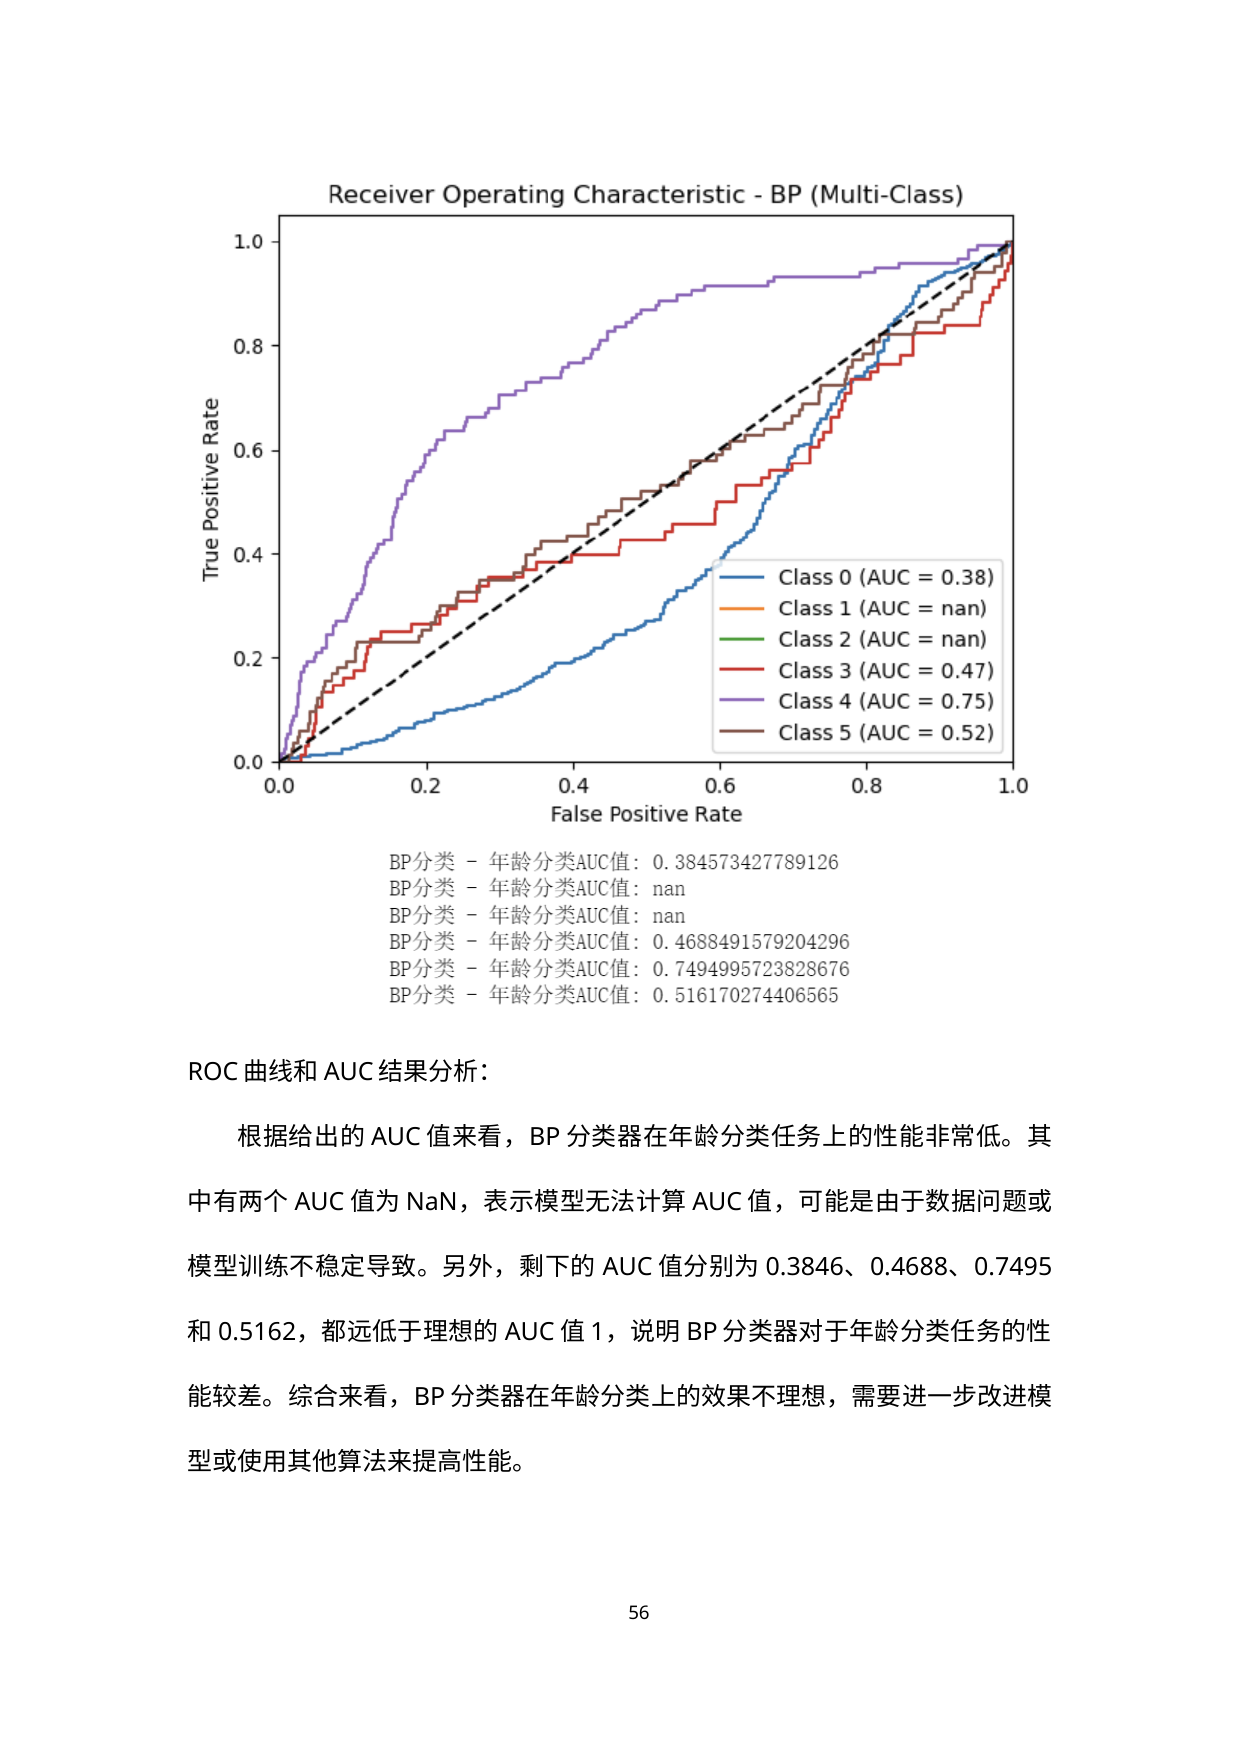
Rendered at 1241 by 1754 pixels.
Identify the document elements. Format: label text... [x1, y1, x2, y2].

text 根据给出的AUC值来看，BP分类器在年龄分类任务上的性能非常低。其中有两个AUC值为NaN，表示模型无法计算AUC值，可能是由于数据问题或模型训练不稳定导致。另外，剩下的AUC值分别为0.3846、0.4688、0.7495和0.5162，都远低于理想的AUC值1，说明BP分类器对于年龄分类任务的性能较差。综合来看，BP分类器在年龄分类上的效果不理想，需要进一步改进模型或使用其他算法来提高性能。 [187, 1102, 1053, 1492]
picture [187, 167, 1053, 835]
picture [382, 842, 859, 1018]
text ROC曲线和AUC结果分析： [187, 1037, 1053, 1102]
